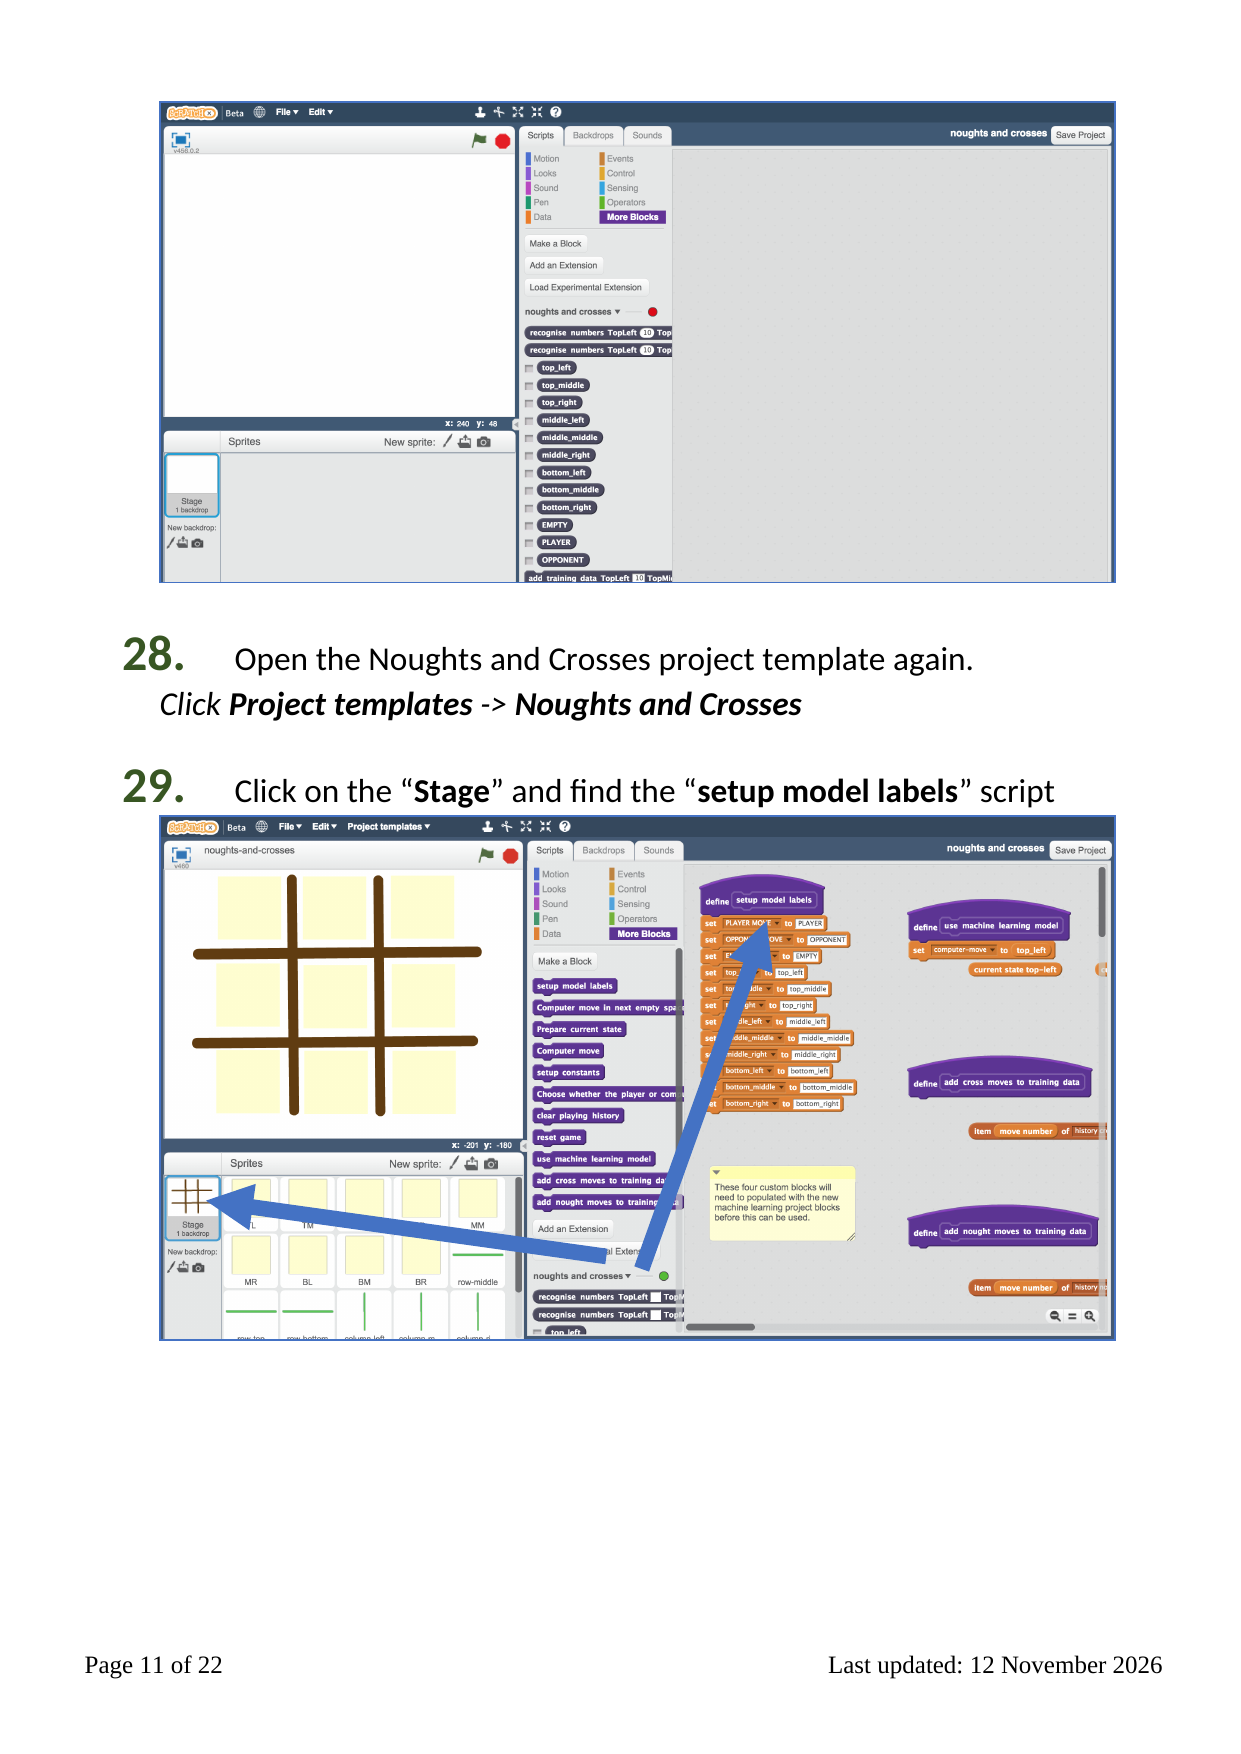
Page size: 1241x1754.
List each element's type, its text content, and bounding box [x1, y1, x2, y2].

list Open the Noughts and Crosses project template again. Click Project templates -> Noughts and Crosses [122, 622, 1163, 754]
picture [161, 103, 1114, 582]
picture [161, 817, 1114, 1339]
